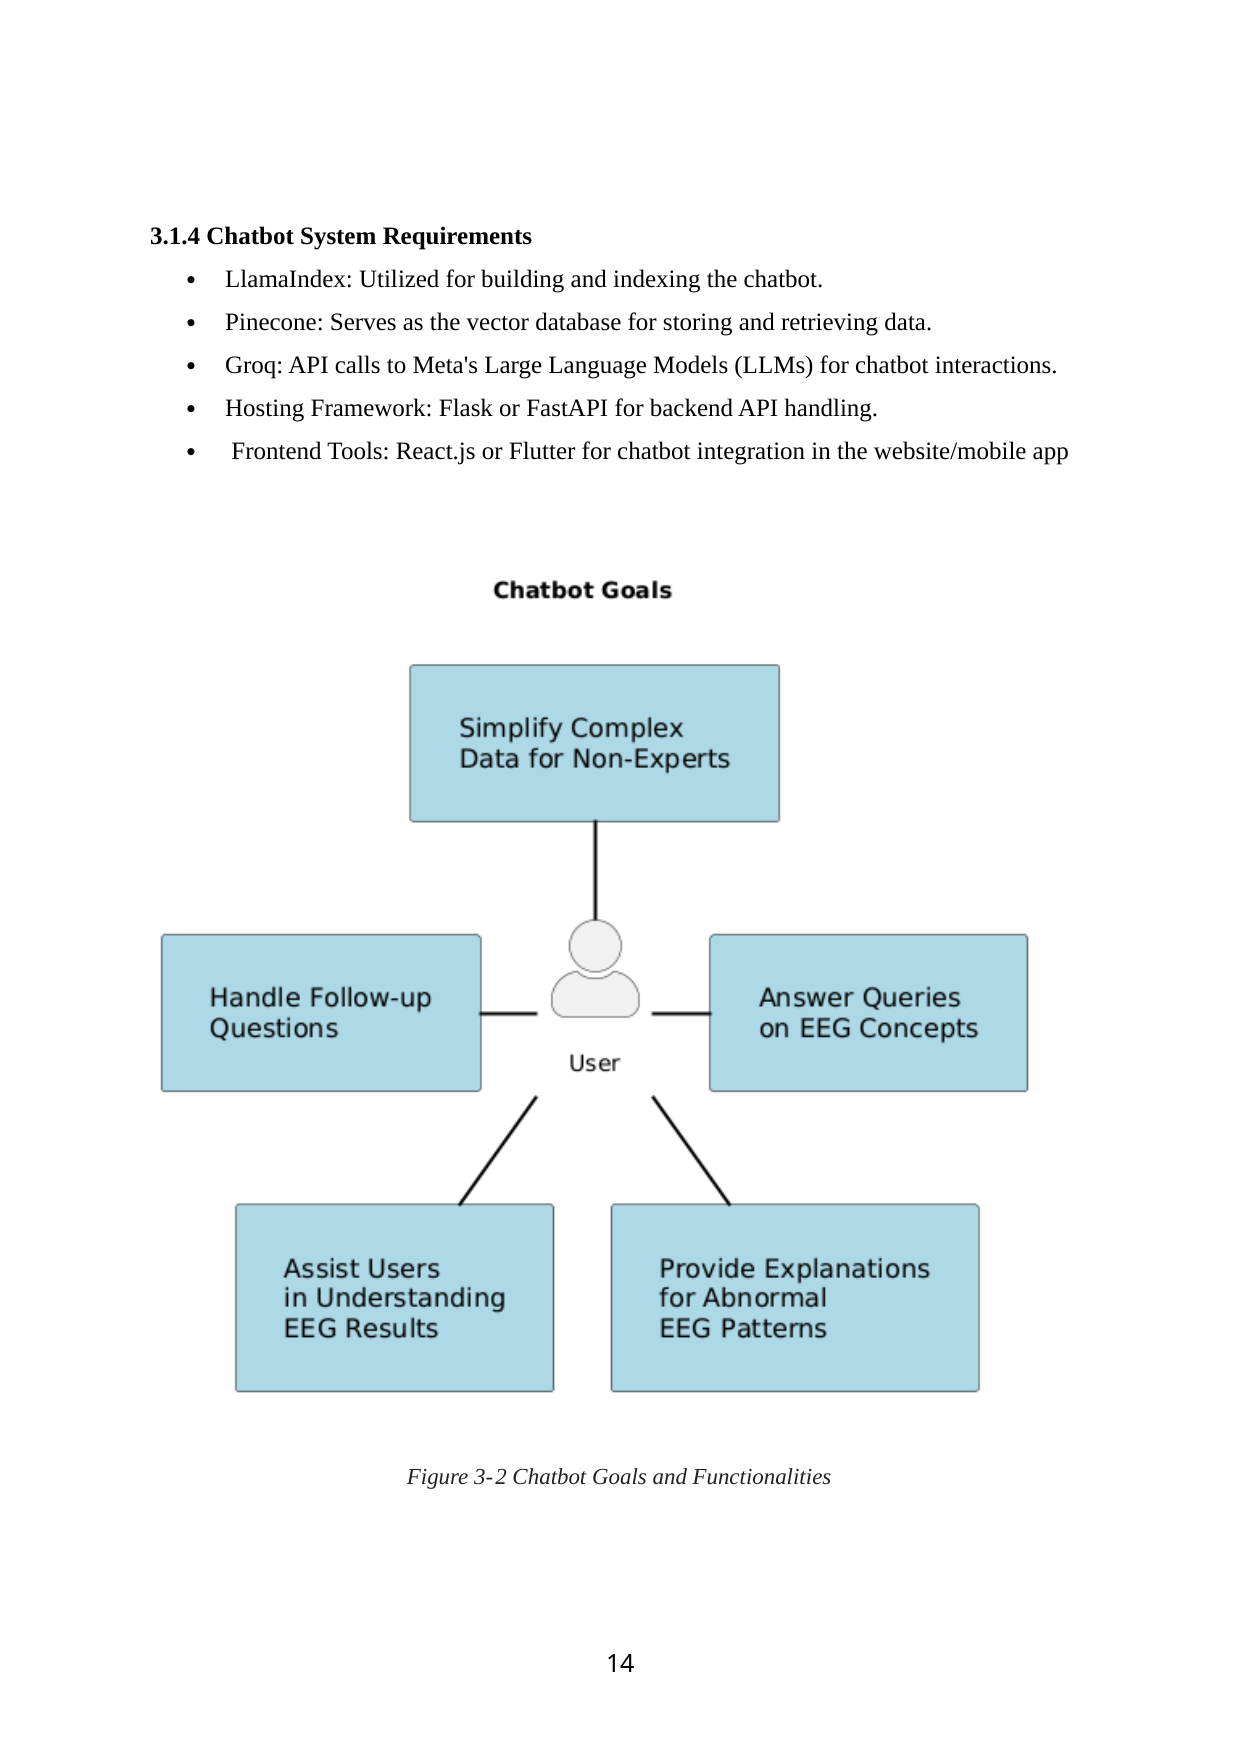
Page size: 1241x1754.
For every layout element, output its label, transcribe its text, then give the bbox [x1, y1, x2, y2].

subtitle Chatbot System Requirements [150, 221, 1090, 249]
list Frontend Tools: React.js or Flutter for chatbot integration in the website/mobile app [187, 436, 1090, 465]
list Groq: API calls to Meta's Large Language Models (LLMs) for chatbot interactions. [187, 350, 1090, 379]
list LlamaIndex: Utilized for building and indexing the chatbot. [187, 264, 1090, 293]
list Hosting Framework: Flask or FastAPI for backend API handling. [187, 393, 1090, 422]
picture [150, 530, 1035, 1399]
list Pinecone: Serves as the vector database for storing and retrieving data. [187, 307, 1090, 336]
